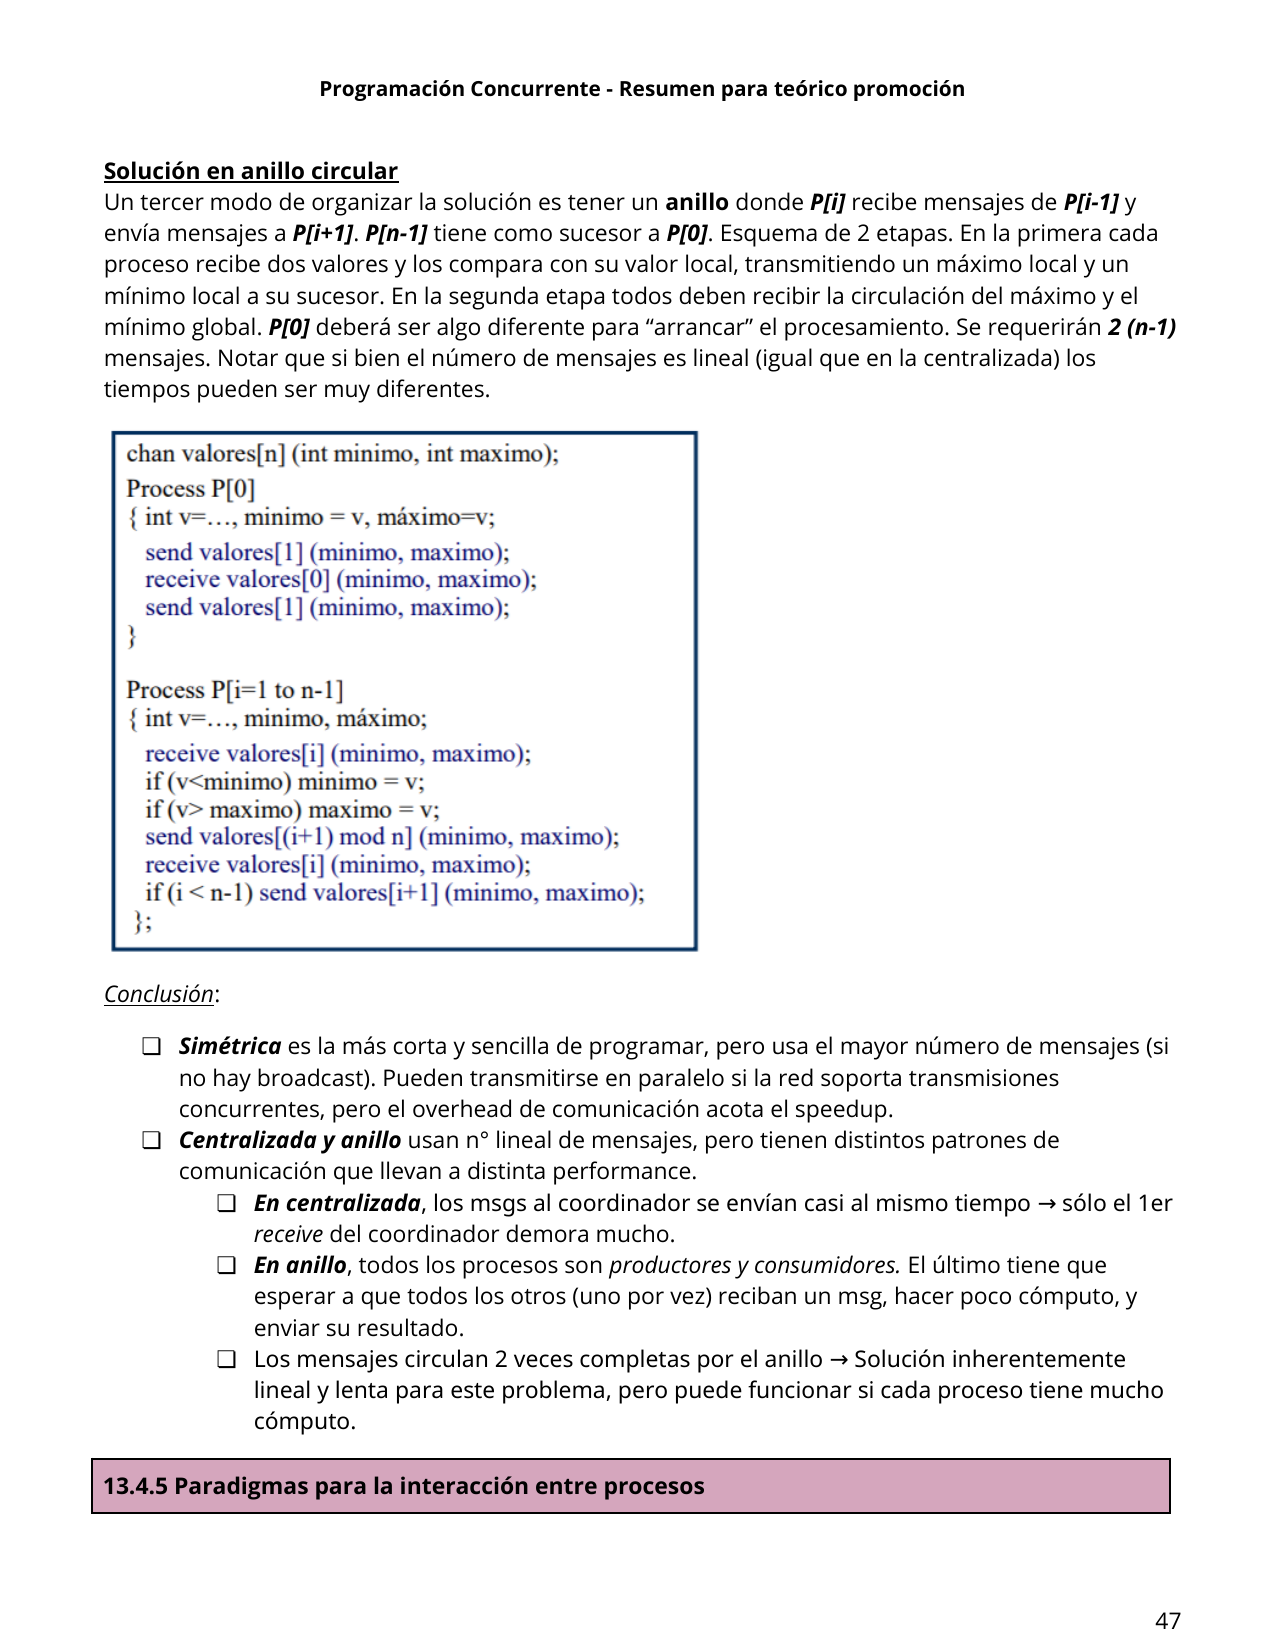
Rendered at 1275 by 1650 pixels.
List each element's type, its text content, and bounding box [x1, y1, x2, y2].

picture [103, 425, 703, 958]
list En centralizada, los msgs al coordinador se envían casi al mismo tiempo → sólo el 1er receive del coordinador demora mucho. [216, 1187, 1181, 1249]
list En anillo, todos los procesos son productores y consumidores. El último tiene que esperar a que todos los otros (uno por vez) reciban un msg, hacer poco cómputo, y enviar su resultado. [216, 1249, 1181, 1343]
table_header 13.4.5 Paradigmas para la interacción entre procesos [93, 1460, 1169, 1512]
list Los mensajes circulan 2 veces completas por el anillo → Solución inherentemente lineal y lenta para este problema, pero puede funcionar si cada proceso tiene mucho cómputo. [216, 1343, 1181, 1437]
text Solución en anillo circular Un tercer modo de organizar la solución es tener un anillo donde P[i] recibe mensajes de P[i-1] y envía mensajes a P[i+1]. P[n-1] tiene como sucesor a P[0]. Esquema de 2 etapas. En la primera cada proceso recibe dos valores y los compara con su valor local, transmitiendo un máximo local y un mínimo local a su sucesor. En la segunda etapa todos deben recibir la circulación del máximo y el mínimo global. P[0] deberá ser algo diferente para “arrancar” el procesamiento. Se requerirán 2 (n-1) mensajes. Notar que si bien el número de mensajes es lineal (igual que en la centralizada) los tiempos pueden ser muy diferentes. [103, 154, 1181, 404]
list Simétrica es la más corta y sencilla de programar, pero usa el mayor número de mensajes (si no hay broadcast). Pueden transmitirse en paralelo si la red soporta transmisiones concurrentes, pero el overhead de comunicación acota el speedup. [141, 1030, 1181, 1124]
text Conclusión: [103, 978, 1181, 1009]
list Centralizada y anillo usan n° lineal de mensajes, pero tienen distintos patrones de comunicación que llevan a distinta performance. [141, 1124, 1181, 1187]
